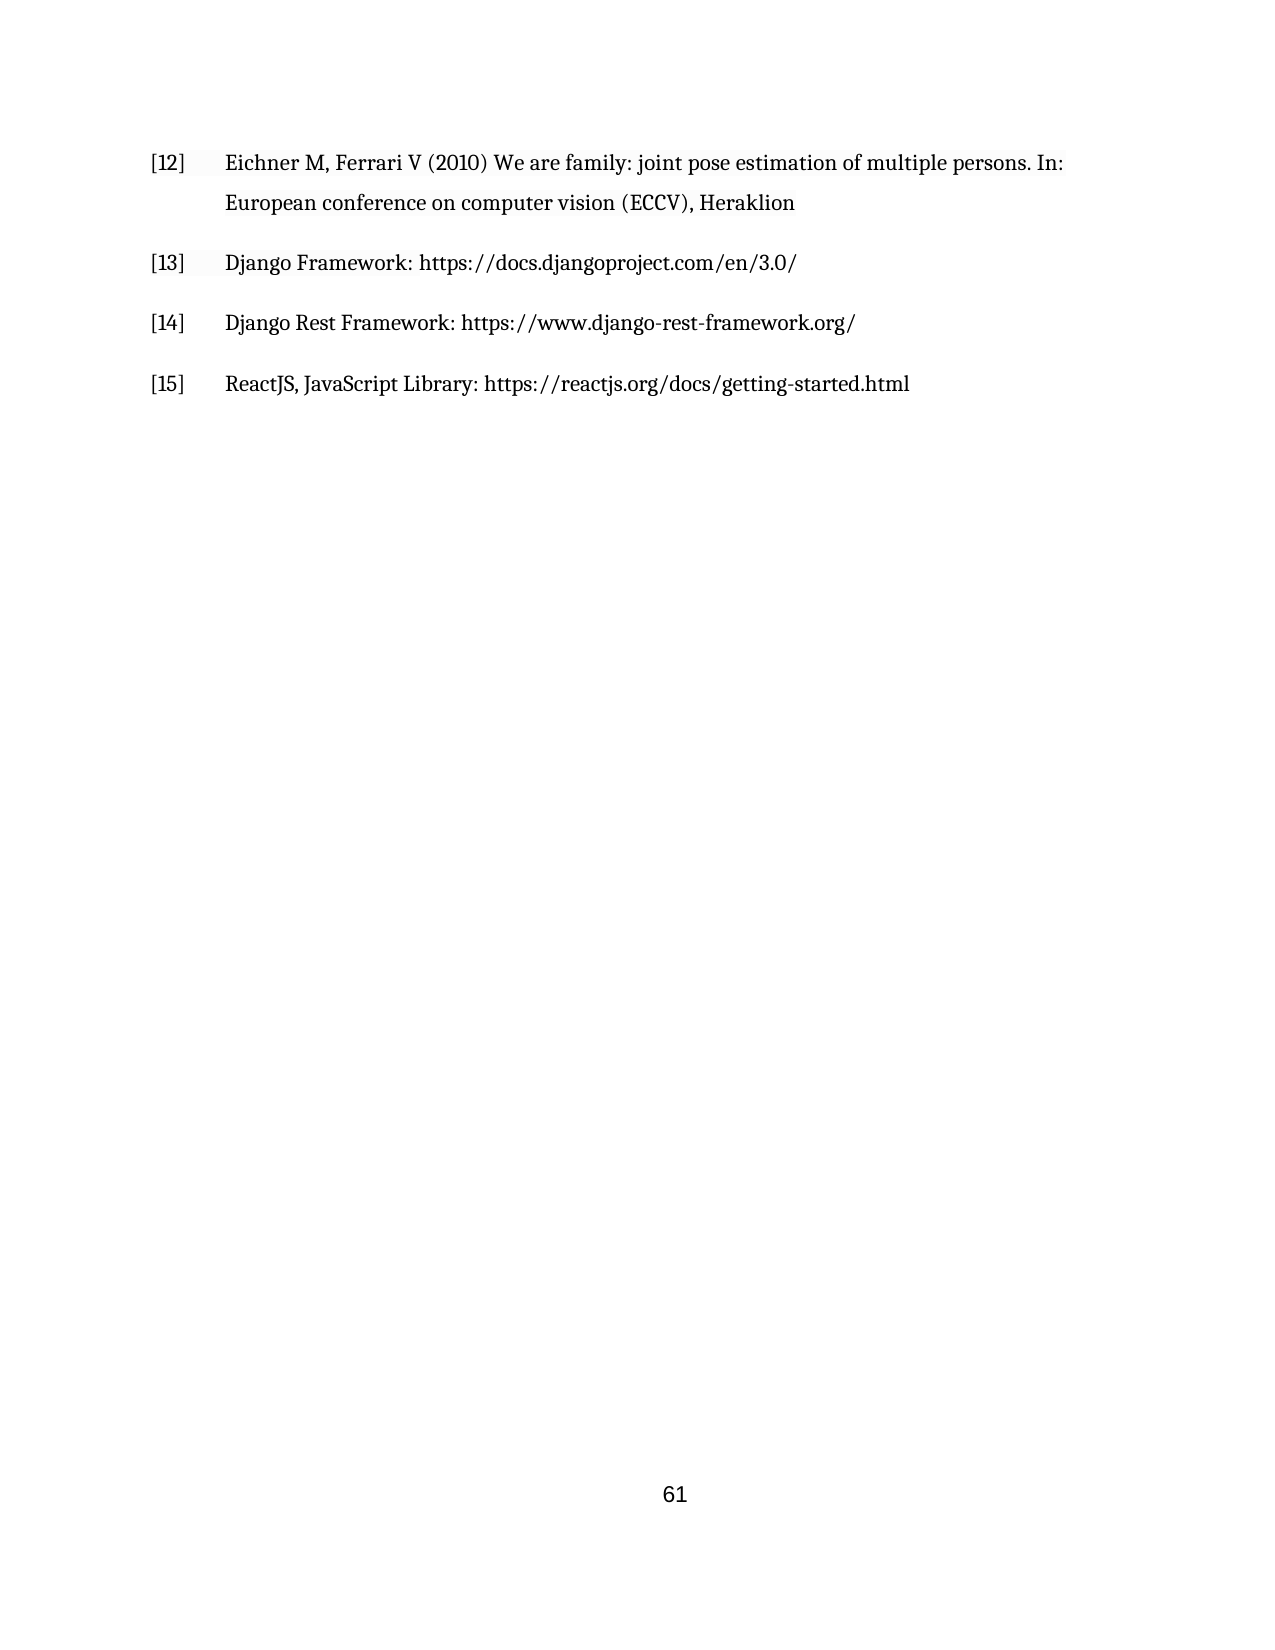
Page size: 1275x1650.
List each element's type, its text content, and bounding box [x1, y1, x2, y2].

text [12] Eichner M, Ferrari V (2010) We are family: joint pose estimation of multiple persons. In: European conference on computer vision (ECCV), Heraklion [150, 150, 1125, 216]
text [13] Django Framework: https://docs.djangoproject.com/en/3.0/ [420, 250, 1125, 276]
text [15] ReactJS, JavaScript Library: https://reactjs.org/docs/getting-started.html [150, 370, 1125, 397]
text [14] Django Rest Framework: https://www.django-rest-framework.org/ [150, 310, 1125, 336]
